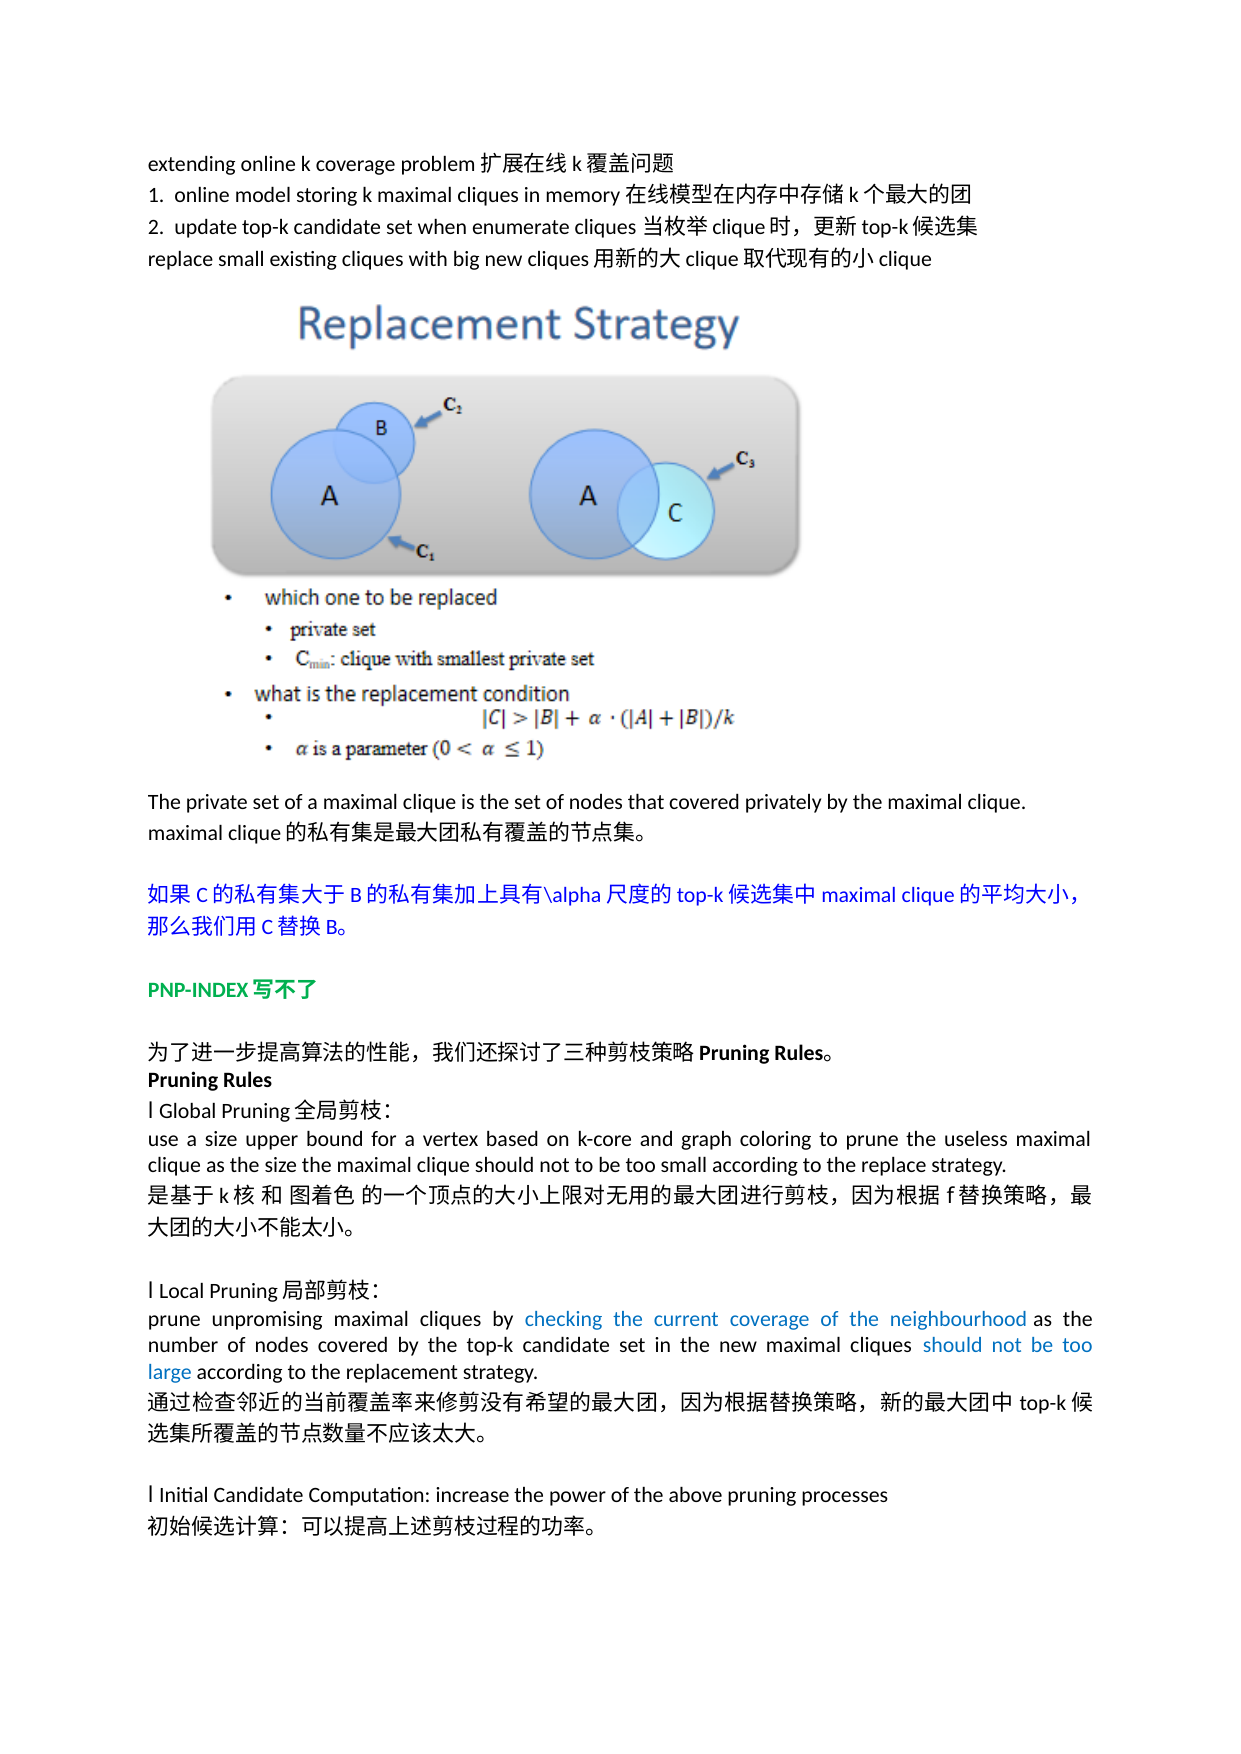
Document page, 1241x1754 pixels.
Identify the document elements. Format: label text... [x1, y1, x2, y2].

text replace small existing cliques with big new cliques用新的大clique取代现有的小clique [148, 241, 1093, 272]
text Pruning Rules [148, 1067, 1093, 1093]
text 是基于k核 和 图着色 的一个顶点的大小上限对无用的最大团进行剪枝，因为根据f替换策略，最大团的大小不能太小。 [148, 1178, 1093, 1242]
text 通过检查邻近的当前覆盖率来修剪没有希望的最大团，因为根据替换策略，新的最大团中top-k候选集所覆盖的节点数量不应该太大。 [148, 1385, 1093, 1448]
text The private set of a maximal clique is the set of nodes that covered privately by the maximal clique. [148, 788, 1093, 814]
text prune unpromising maximal cliques by checking the current coverage of the neighbourhood as the number of nodes covered by the top-k candidate set in the new maximal cliques should not be too large according to the replacement strategy. [148, 1305, 1093, 1385]
text PNP-INDEX写不了 [148, 972, 1093, 1004]
text 为了进一步提高算法的性能，我们还探讨了三种剪枝策略Pruning Rules。 [148, 1035, 1093, 1067]
text l Global Pruning全局剪枝： [148, 1093, 1093, 1125]
text l Local Pruning局部剪枝： [148, 1273, 1093, 1305]
text 2. update top-k candidate set when enumerate cliques 当枚举clique时，更新top-k候选集 [148, 209, 1093, 241]
text maximal clique的私有集是最大团私有覆盖的节点集。 [148, 814, 1093, 846]
text 如果C的私有集大于B的私有集加上具有\alpha尺度的top-k候选集中maximal clique的平均大小，那么我们用C替换B。 [148, 877, 1093, 941]
text l Initial Candidate Computation: increase the power of the above pruning processes [148, 1479, 1093, 1509]
picture [147, 303, 894, 788]
text 初始候选计算：可以提高上述剪枝过程的功率。 [148, 1509, 1093, 1541]
text use a size upper bound for a vertex based on k-core and graph coloring to prune the useless maximal clique as the size the maximal clique should not to be too small according to the replace strategy. [148, 1125, 1093, 1178]
text 1. online model storing k maximal cliques in memory 在线模型在内存中存储k个最大的团 [148, 177, 1093, 209]
text extending online k coverage problem扩展在线k覆盖问题 [148, 146, 1093, 177]
